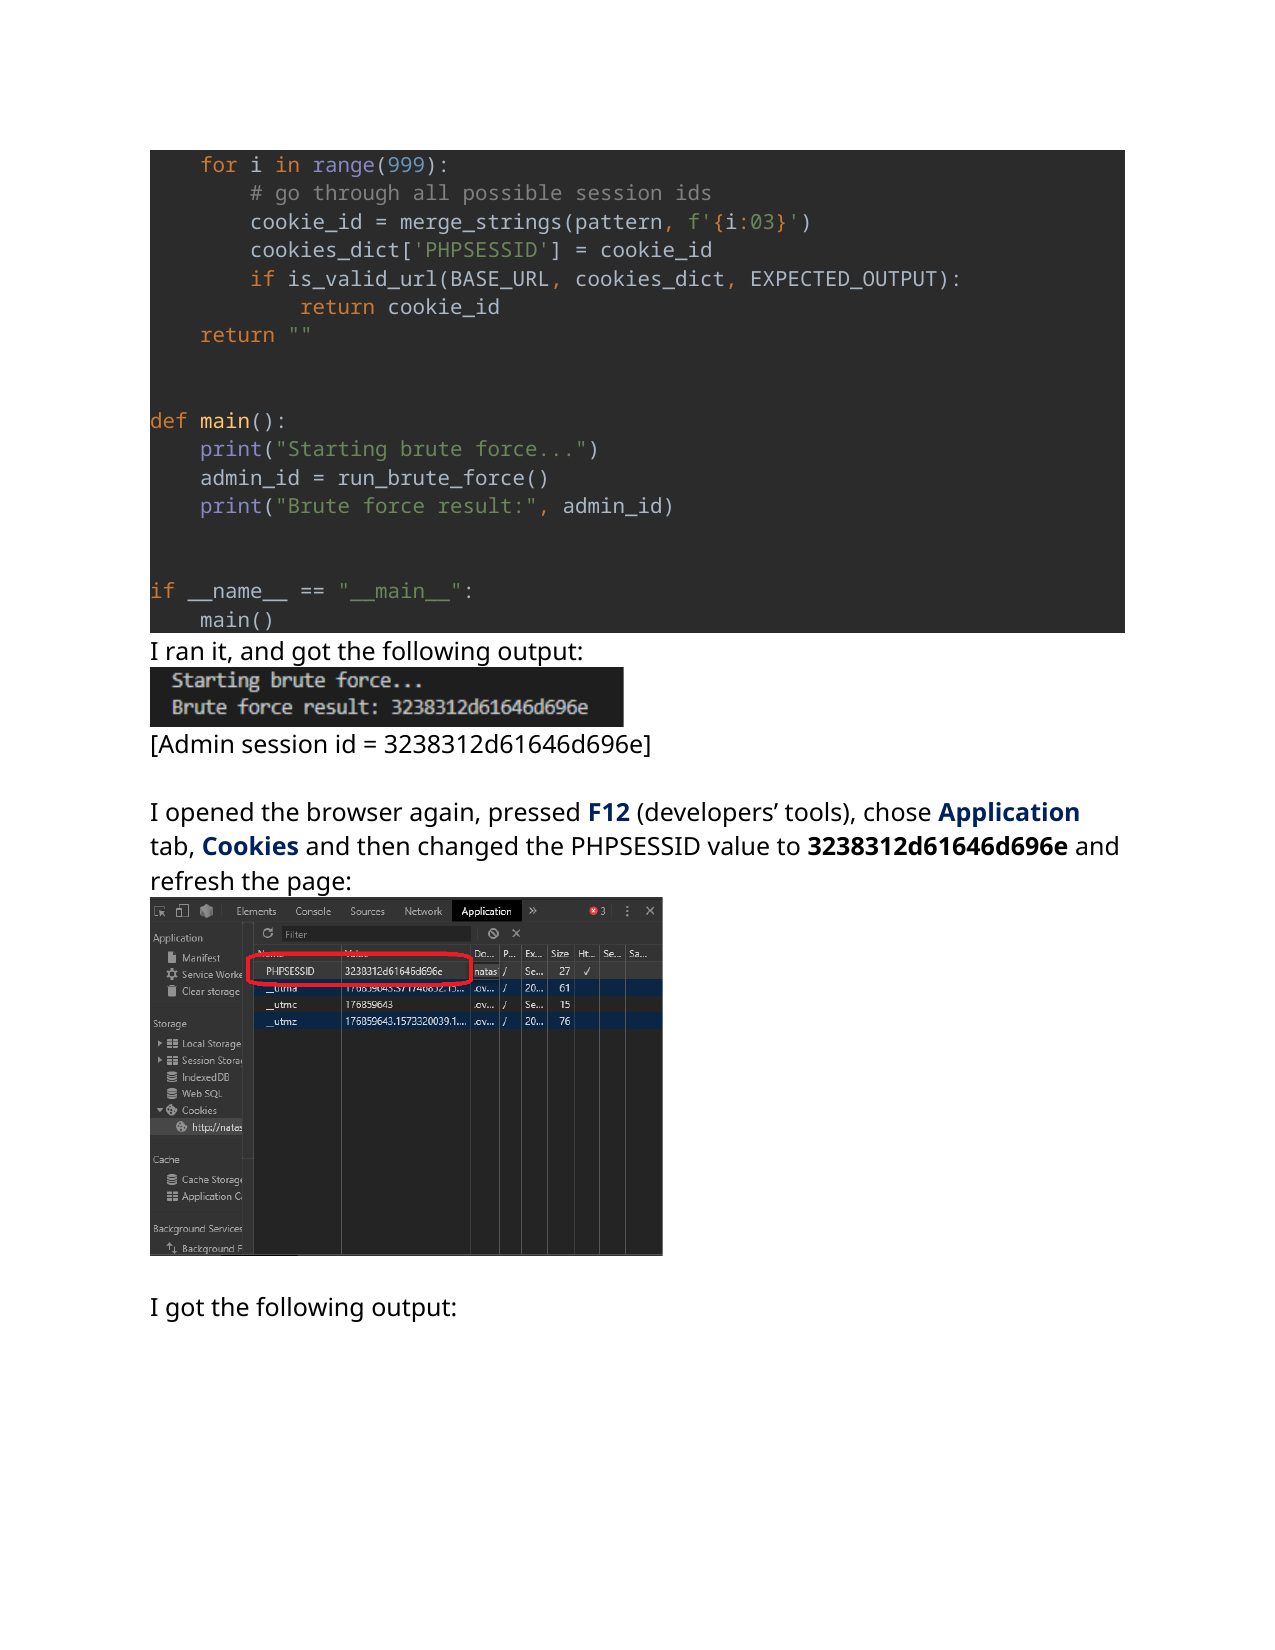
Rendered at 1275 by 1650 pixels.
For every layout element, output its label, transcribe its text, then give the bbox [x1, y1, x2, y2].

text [150, 150, 1125, 633]
text I opened the browser again, pressed F12 (developers’ tools), chose Application tab, Cookies and then changed the PHPSESSID value to 3238312d61646d696e and refresh the page: [150, 795, 1125, 897]
picture [150, 897, 663, 1256]
picture [150, 667, 624, 727]
text I ran it, and got the following output: [150, 633, 1125, 667]
text [Admin session id = 3238312d61646d696e] [150, 727, 1125, 761]
text I got the following output: [150, 1289, 1125, 1323]
